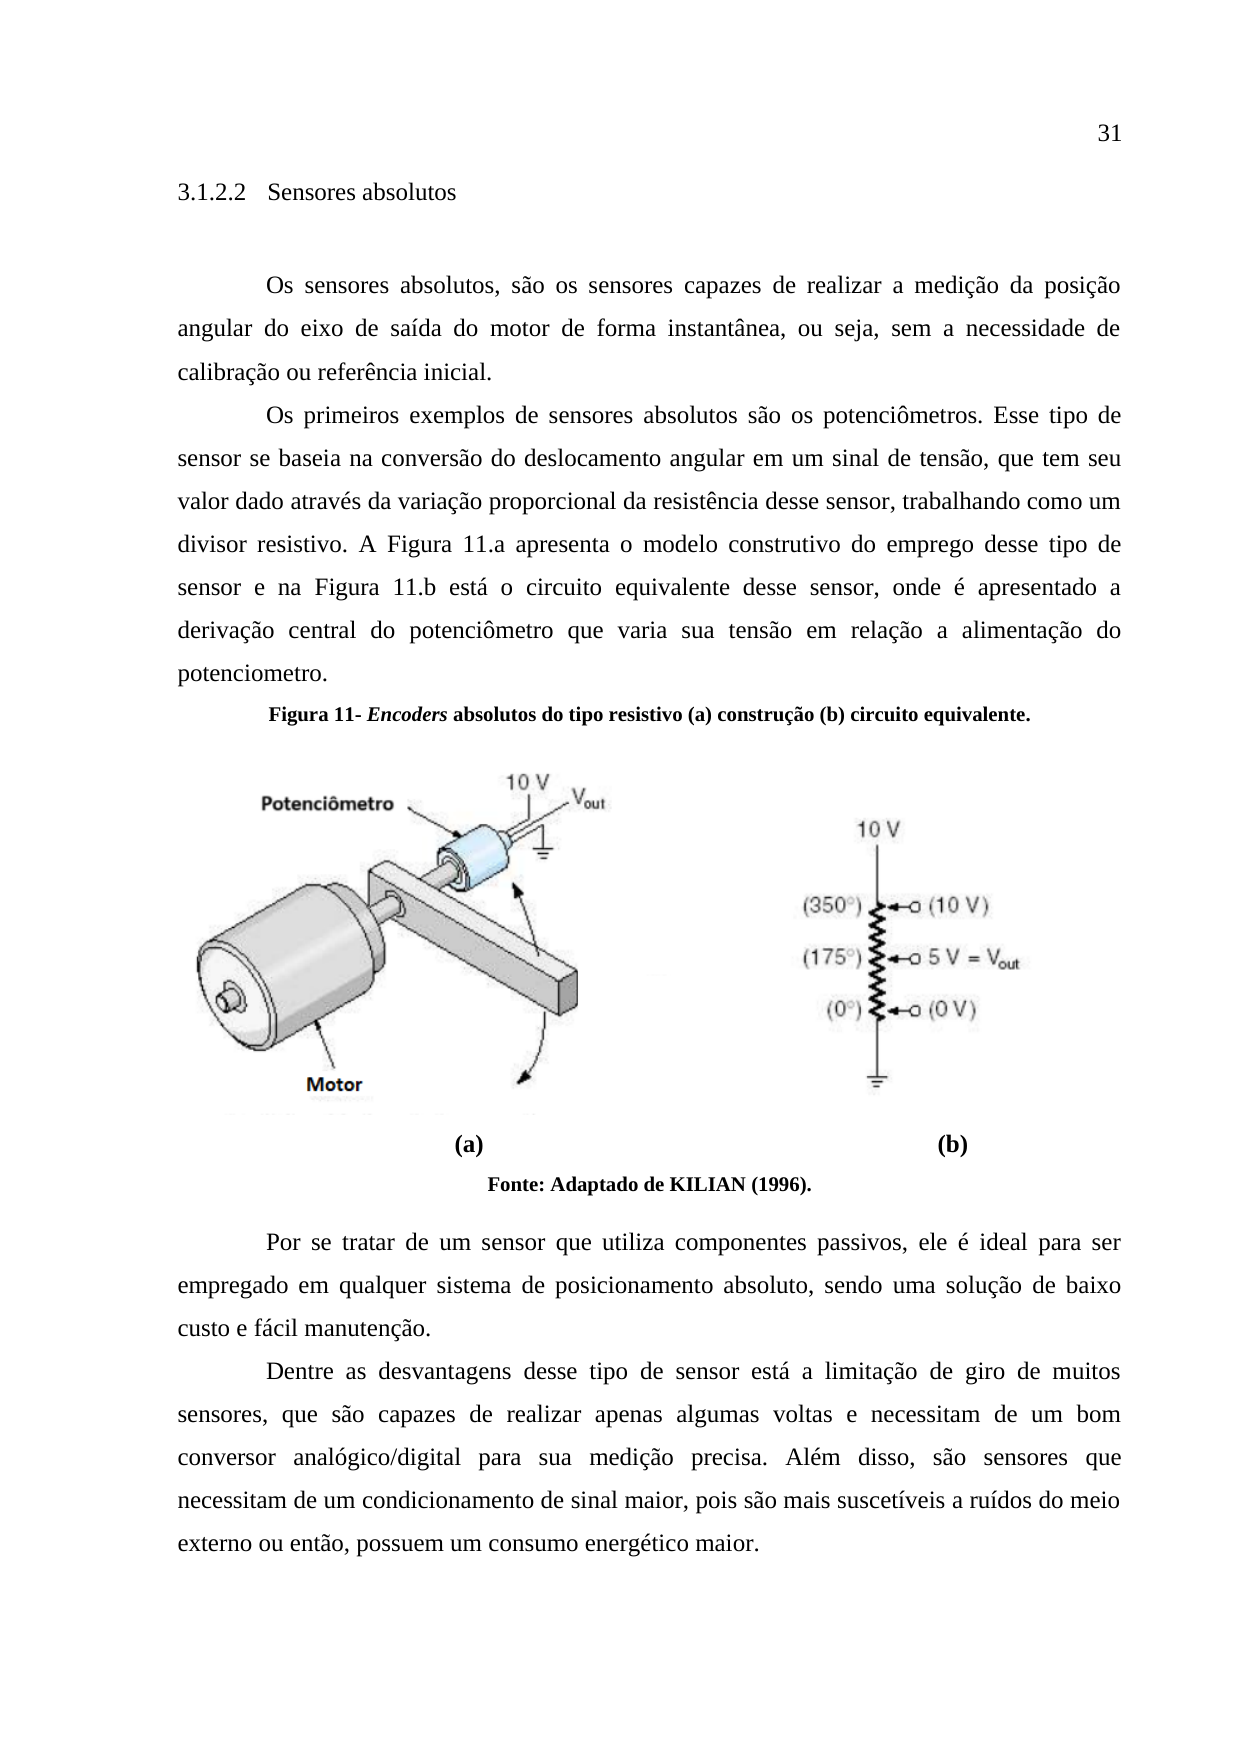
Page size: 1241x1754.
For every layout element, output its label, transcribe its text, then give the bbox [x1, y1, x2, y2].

table_header [683, 745, 1133, 1129]
text Fonte: Adaptado de KILIAN (1996). [177, 1172, 1122, 1196]
subtitle Sensores absolutos [177, 177, 1122, 206]
picture [742, 744, 1075, 1105]
table_header [166, 745, 683, 1129]
text Dentre as desvantagens desse tipo de sensor está a limitação de giro de muitos sensores, que são capazes de realizar apenas algumas voltas e necessitam de um bom conversor analógico/digital para sua medição precisa. Além disso, são sensores que necessitam de um condicionamento de sinal maior, pois são mais suscetíveis a ruídos do meio externo ou então, possuem um consumo energético maior. [177, 1356, 1122, 1557]
table_cell (a) [166, 1129, 683, 1172]
text Figura 11- Encoders absolutos do tipo resistivo (a) construção (b) circuito equivalente. [177, 702, 1122, 726]
picture [177, 744, 672, 1115]
text Os primeiros exemplos de sensores absolutos são os potenciômetros. Esse tipo de sensor se baseia na conversão do deslocamento angular em um sinal de tensão, que tem seu valor dado através da variação proporcional da resistência desse sensor, trabalhando como um divisor resistivo. A Figura 11.a apresenta o modelo construtivo do emprego desse tipo de sensor e na Figura 11.b está o circuito equivalente desse sensor, onde é apresentado a derivação central do potenciômetro que varia sua tensão em relação a alimentação do potenciometro. [177, 400, 1122, 687]
text Por se tratar de um sensor que utiliza componentes passivos, ele é ideal para ser empregado em qualquer sistema de posicionamento absoluto, sendo uma solução de baixo custo e fácil manutenção. [177, 1227, 1122, 1342]
text Os sensores absolutos, são os sensores capazes de realizar a medição da posição angular do eixo de saída do motor de forma instantânea, ou seja, sem a necessidade de calibração ou referência inicial. [177, 270, 1122, 385]
table_cell (b) [683, 1129, 1133, 1172]
